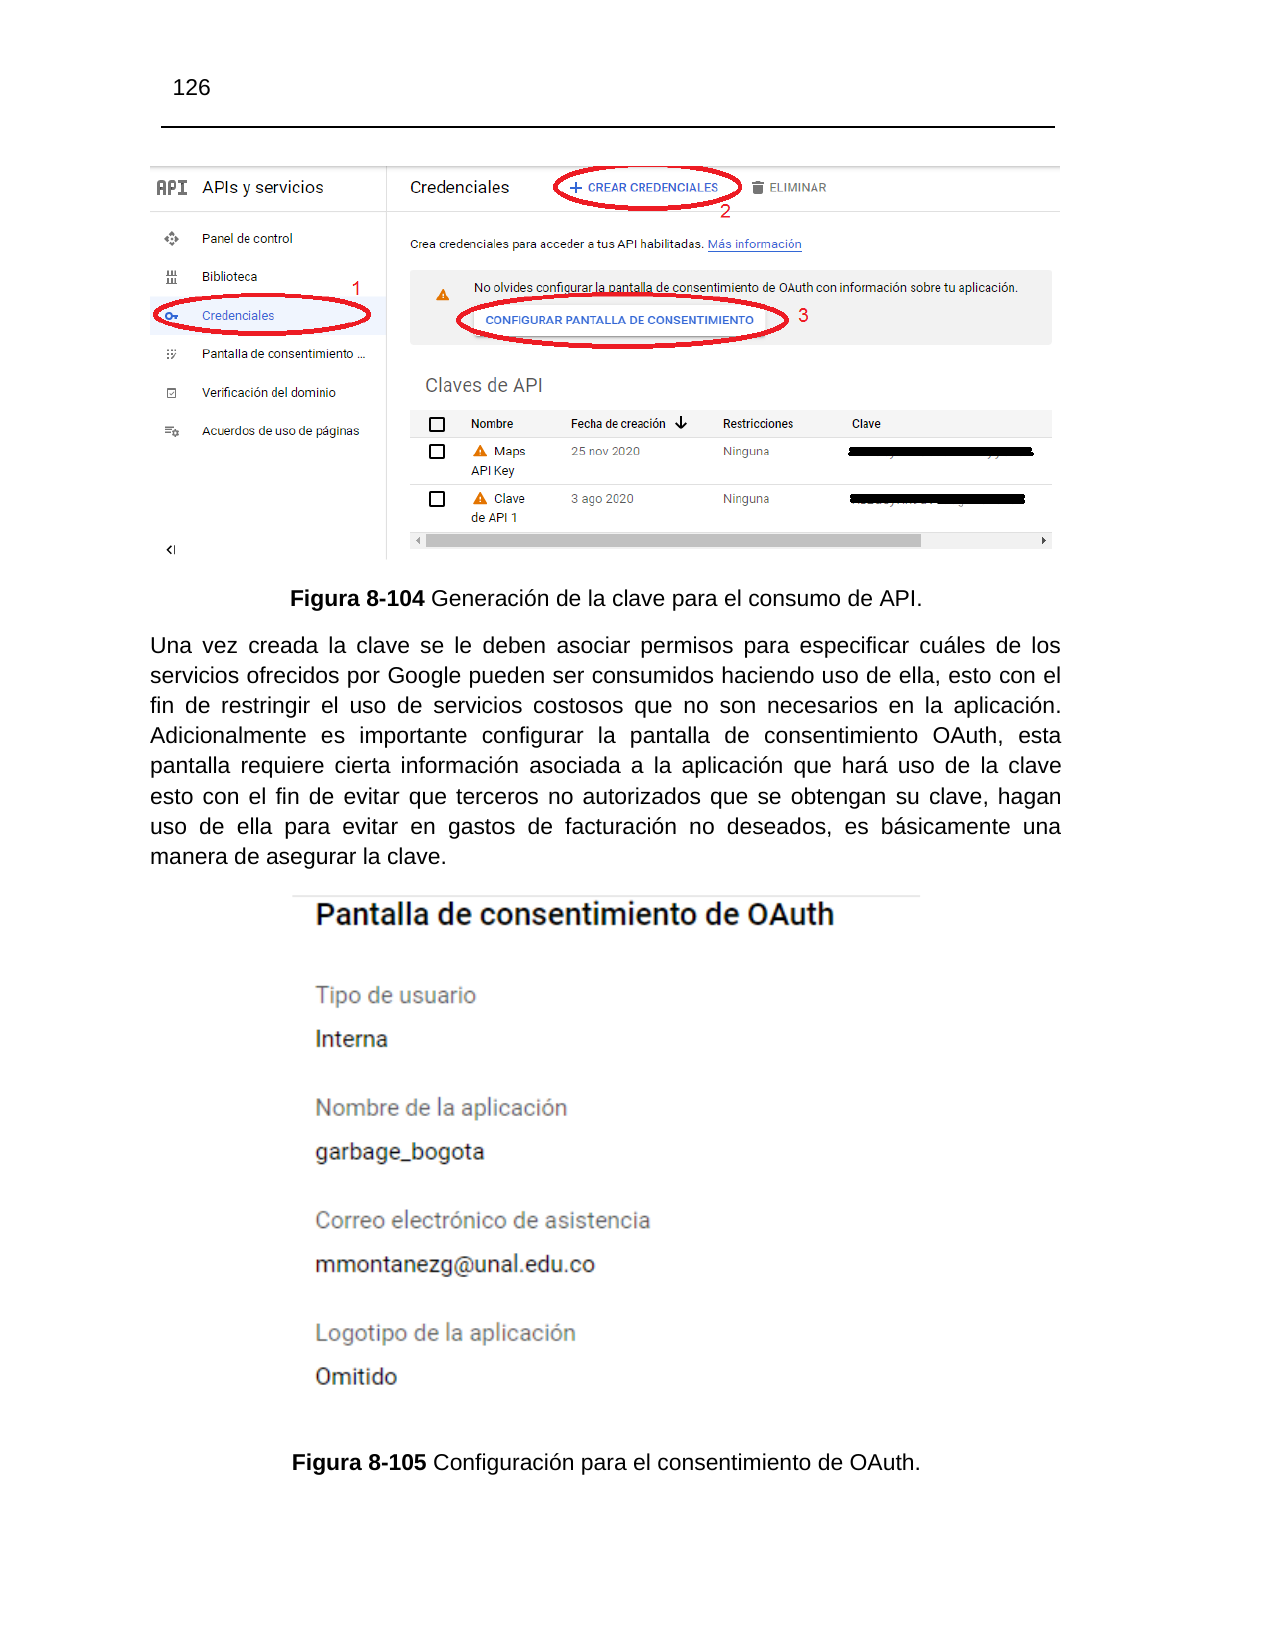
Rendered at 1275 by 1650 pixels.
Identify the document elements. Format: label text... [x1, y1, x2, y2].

picture [150, 166, 1061, 560]
text Una vez creada la clave se le deben asociar permisos para especificar cuáles de los servicios ofrecidos por Google pueden ser consumidos haciendo uso de ella, esto con el fin de restringir el uso de servicios costosos que no son necesarios en la aplicación. Adicionalmente es importante configurar la pantalla de consentimiento OAuth, esta pantalla requiere cierta información asociada a la aplicación que hará uso de la clave esto con el fin de evitar que terceros no autorizados que se obtengan su clave, hagan uso de ella para evitar en gastos de facturación no deseados, es básicamente una manera de asegurar la clave. [150, 632, 1062, 869]
picture [292, 894, 921, 1424]
